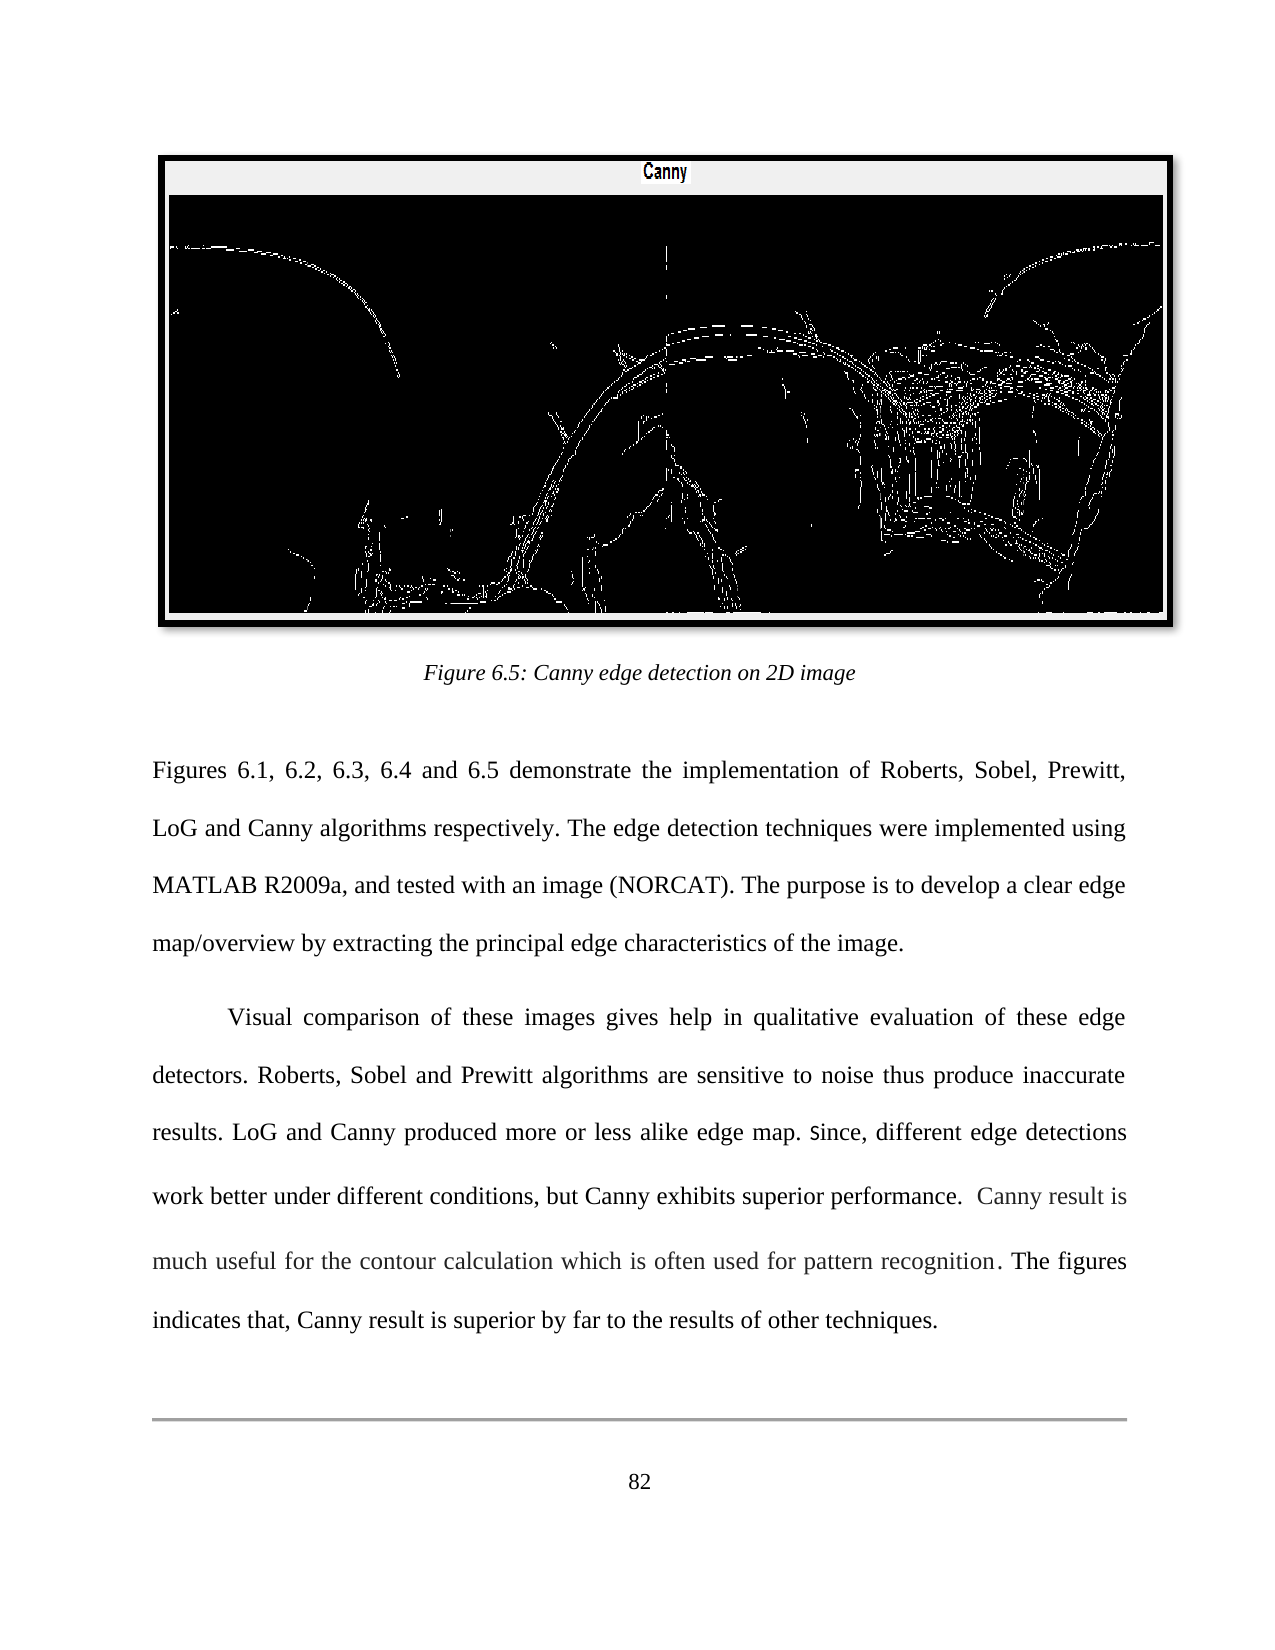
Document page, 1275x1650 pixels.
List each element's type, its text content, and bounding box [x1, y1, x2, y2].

text Figures 6.1, 6.2, 6.3, 6.4 and 6.5 demonstrate the implementation of Roberts, Sobel, Prewitt, LoG and Canny algorithms respectively. The edge detection techniques were implemented using MATLAB R2009a, and tested with an image (NORCAT). The purpose is to develop a clear edge map/overview by extracting the principal edge characteristics of the image. [152, 756, 1127, 957]
text Figure 6.5: Canny edge detection on 2D image [152, 659, 1127, 685]
text Visual comparison of these images gives help in qualitative evaluation of these edge detectors. Roberts, Sobel and Prewitt algorithms are sensitive to noise thus produce inaccurate results. LoG and Canny produced more or less alike edge map. Since, different edge detections work better under different conditions, but Canny exhibits superior performance. Canny result is much useful for the contour calculation which is often used for pattern recognition. The figures indicates that, Canny result is superior by far to the results of other techniques. [152, 1002, 1127, 1334]
picture [165, 161, 1167, 620]
